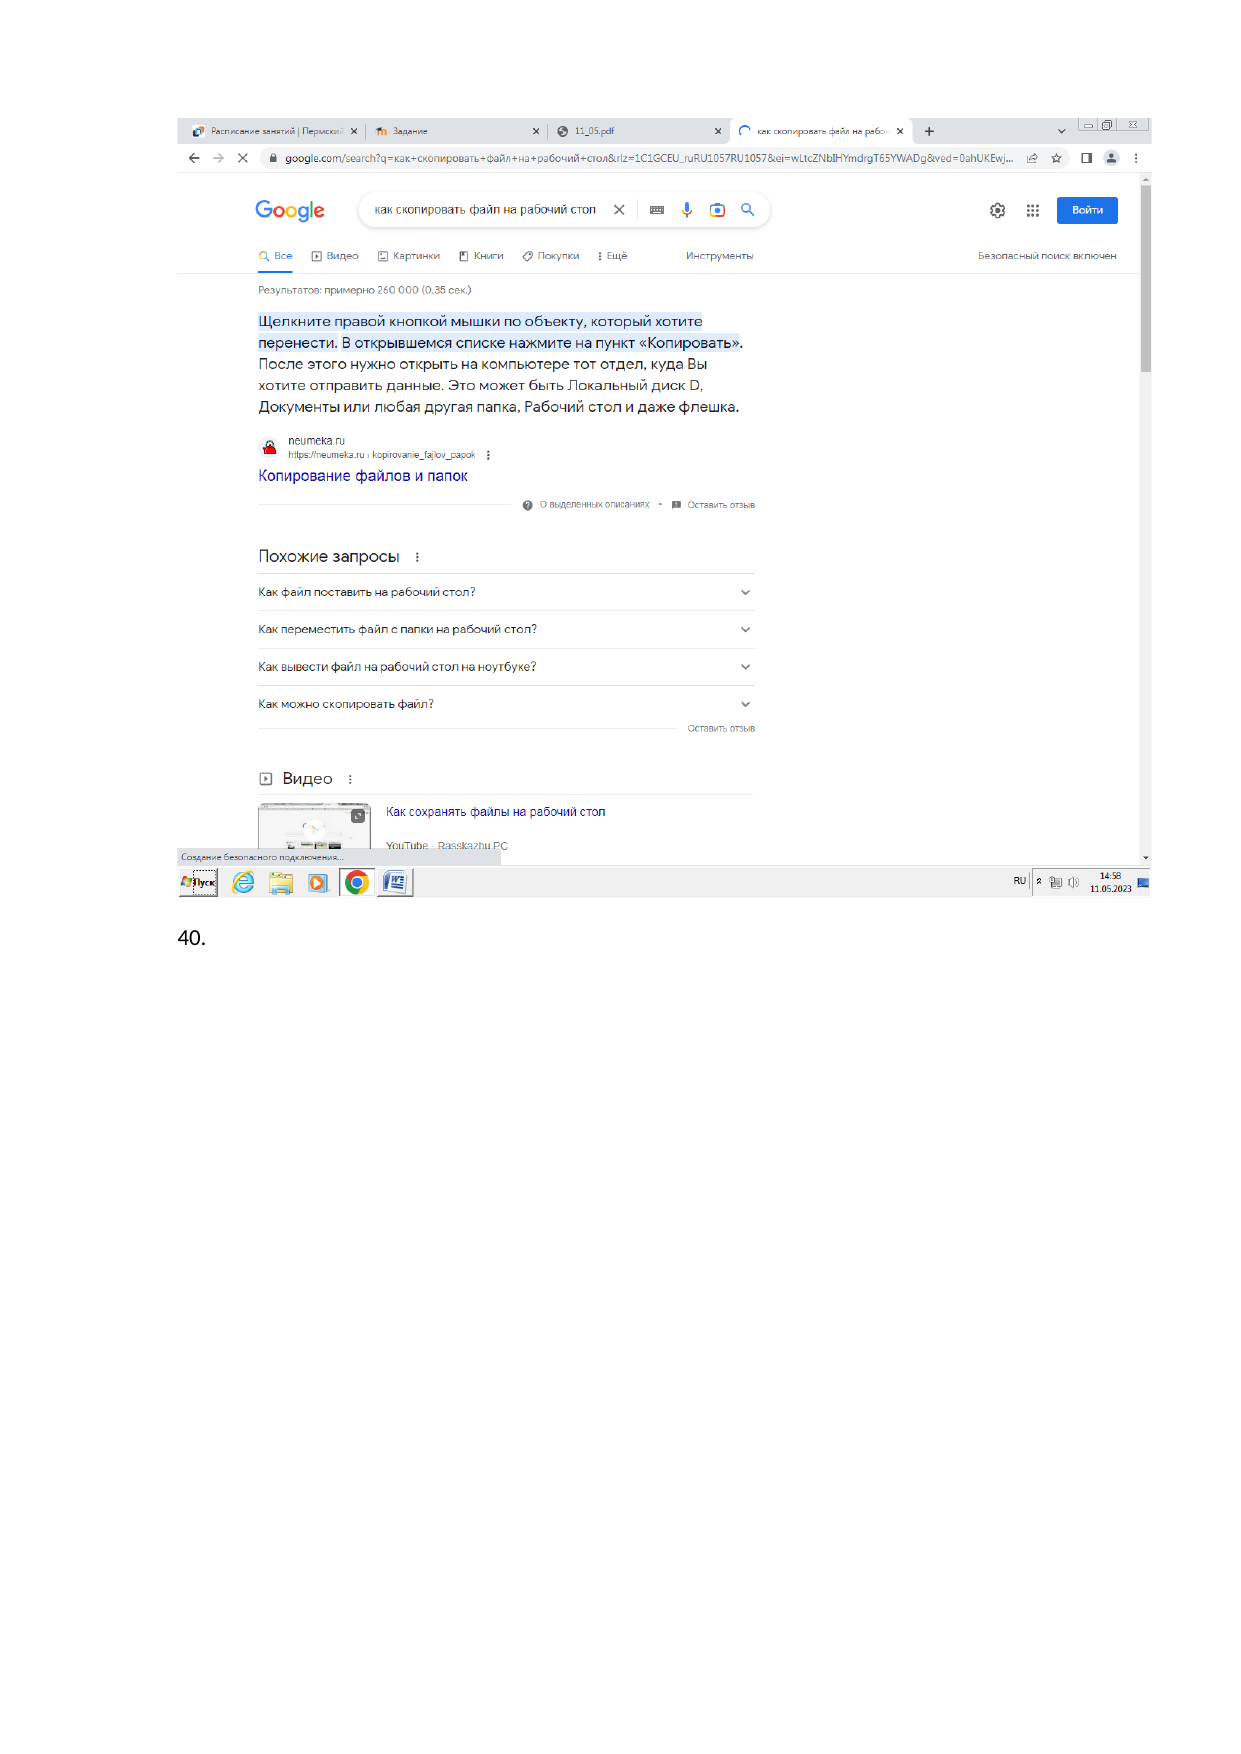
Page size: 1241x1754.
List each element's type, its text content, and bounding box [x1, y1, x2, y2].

text 40. [177, 923, 1152, 951]
picture [177, 118, 1152, 898]
